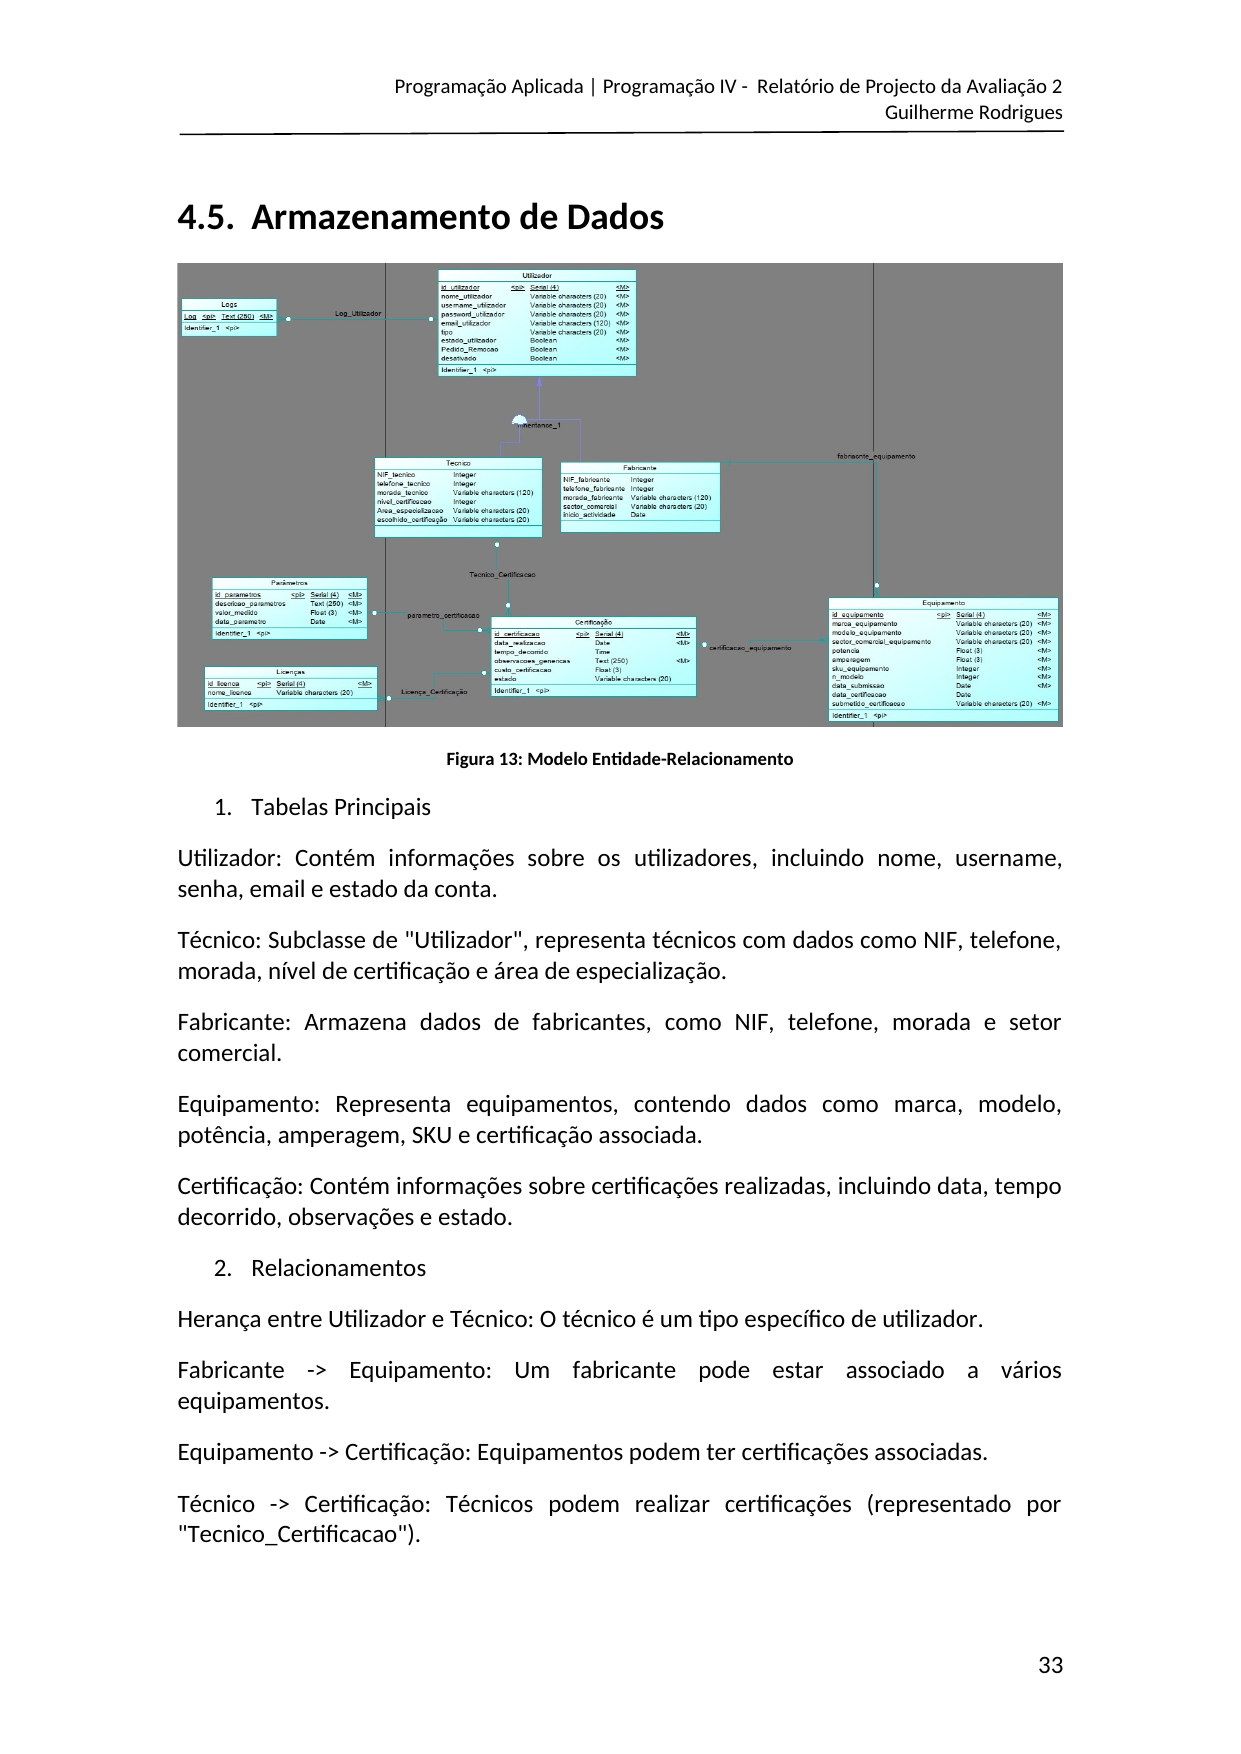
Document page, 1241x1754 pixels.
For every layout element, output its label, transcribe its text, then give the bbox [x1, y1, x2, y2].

text Fabricante -> Equipamento: Um fabricante pode estar associado a vários equipamentos. [177, 1355, 1063, 1416]
text Figura 13: Modelo Entidade-Relacionamento [177, 747, 1063, 770]
subtitle Armazenamento de Dados [177, 193, 1063, 238]
text Fabricante: Armazena dados de fabricantes, como NIF, telefone, morada e setor comercial. [177, 1006, 1063, 1067]
text Herança entre Utilizador e Técnico: O técnico é um tipo específico de utilizador. [177, 1303, 1063, 1334]
text Certificação: Contém informações sobre certificações realizadas, incluindo data, tempo decorrido, observações e estado. [177, 1170, 1063, 1231]
picture [177, 263, 1063, 727]
text Técnico -> Certificação: Técnicos podem realizar certificações (representado por "Tecnico_Certificacao"). [177, 1488, 1063, 1549]
text Equipamento -> Certificação: Equipamentos podem ter certificações associadas. [177, 1437, 1063, 1467]
text Equipamento: Representa equipamentos, contendo dados como marca, modelo, potência, amperagem, SKU e certificação associada. [177, 1088, 1063, 1149]
list Tabelas Principais [213, 791, 1063, 822]
text Utilizador: Contém informações sobre os utilizadores, incluindo nome, username, senha, email e estado da conta. [177, 843, 1063, 904]
list Relacionamentos [213, 1252, 1063, 1282]
text Técnico: Subclasse de "Utilizador", representa técnicos com dados como NIF, telefone, morada, nível de certificação e área de especialização. [177, 924, 1063, 986]
